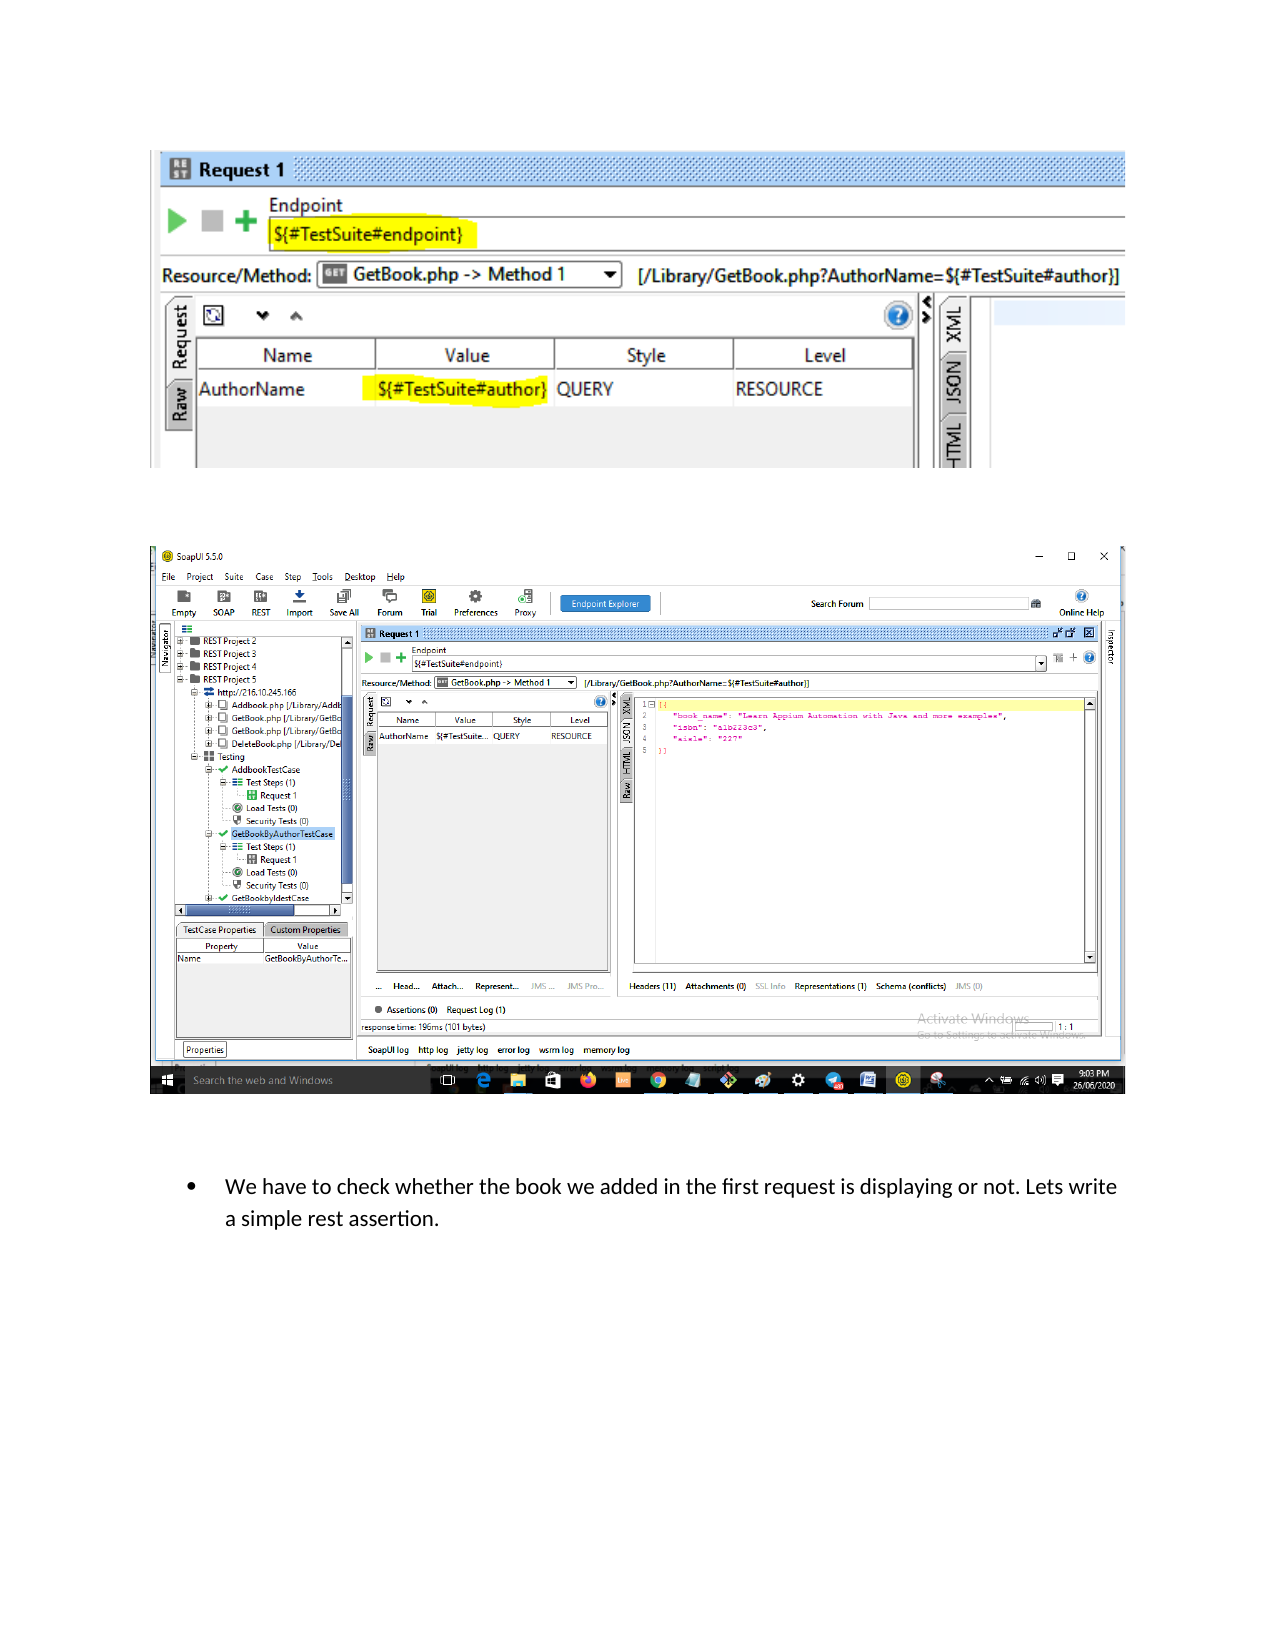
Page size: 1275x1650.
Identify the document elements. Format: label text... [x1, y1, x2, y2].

picture [150, 546, 1125, 1094]
picture [150, 150, 1125, 468]
list We have to check whether the book we added in the first request is displaying or not. Lets write a simple rest assertion. [187, 1172, 1125, 1232]
